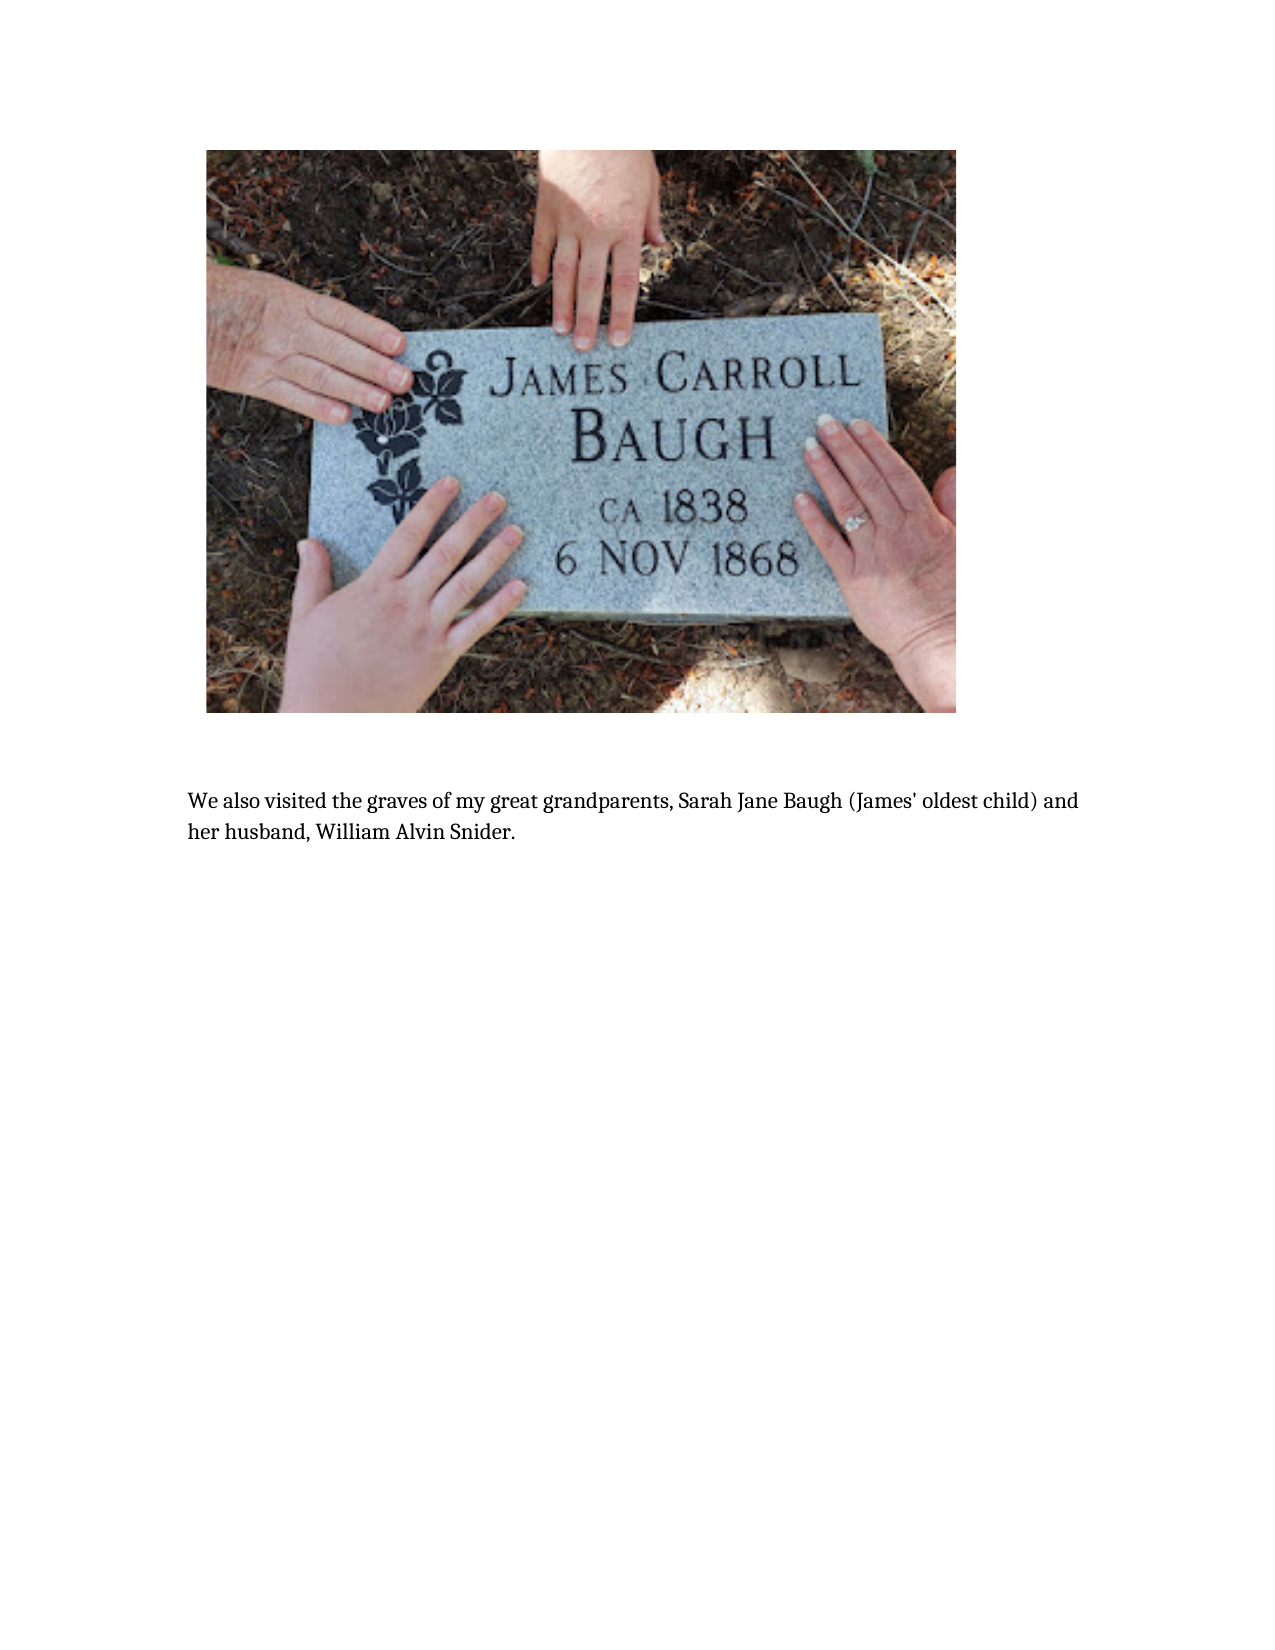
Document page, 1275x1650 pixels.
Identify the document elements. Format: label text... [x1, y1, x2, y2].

text We also visited the graves of my great grandparents, Sarah Jane Baugh (James' oldest child) and her husband, William Alvin Snider. [187, 788, 1087, 845]
picture [206, 150, 957, 713]
